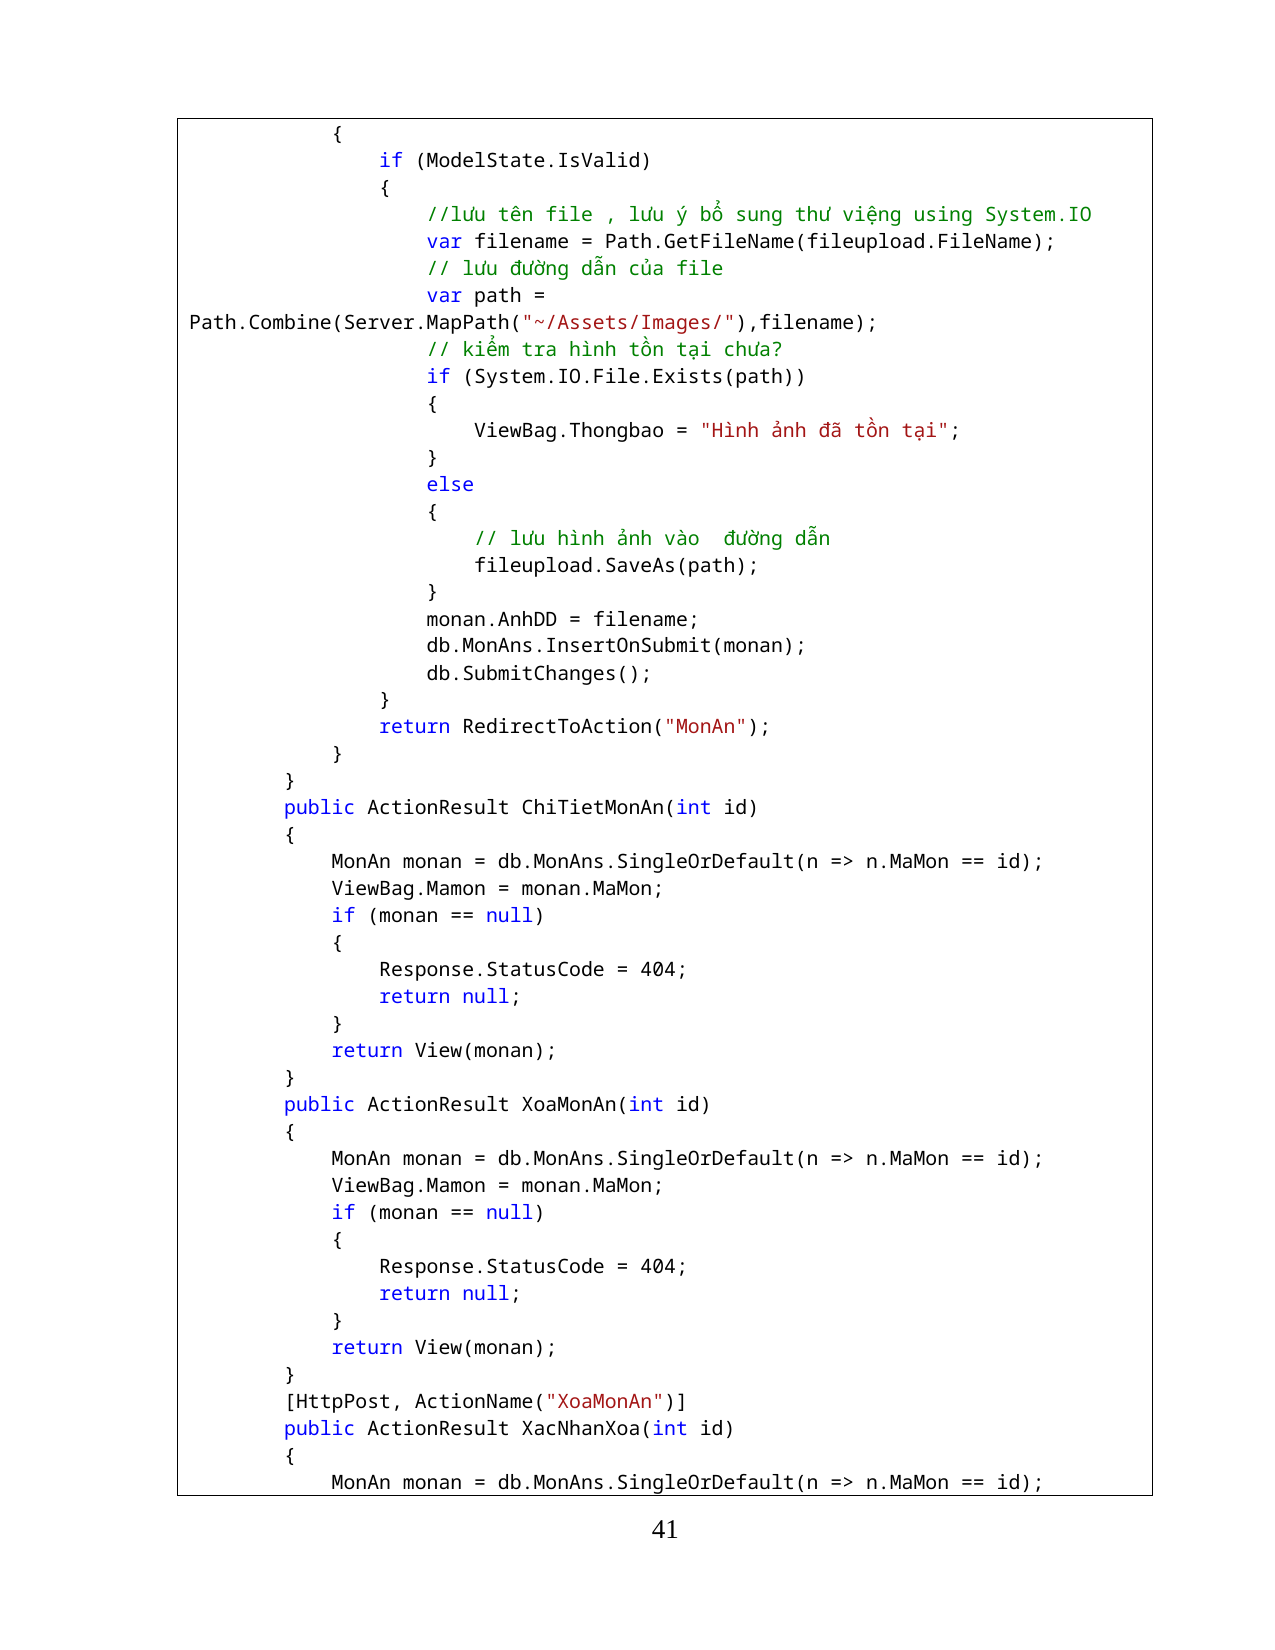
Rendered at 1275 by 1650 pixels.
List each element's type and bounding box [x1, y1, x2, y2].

table_header [178, 119, 1152, 1495]
